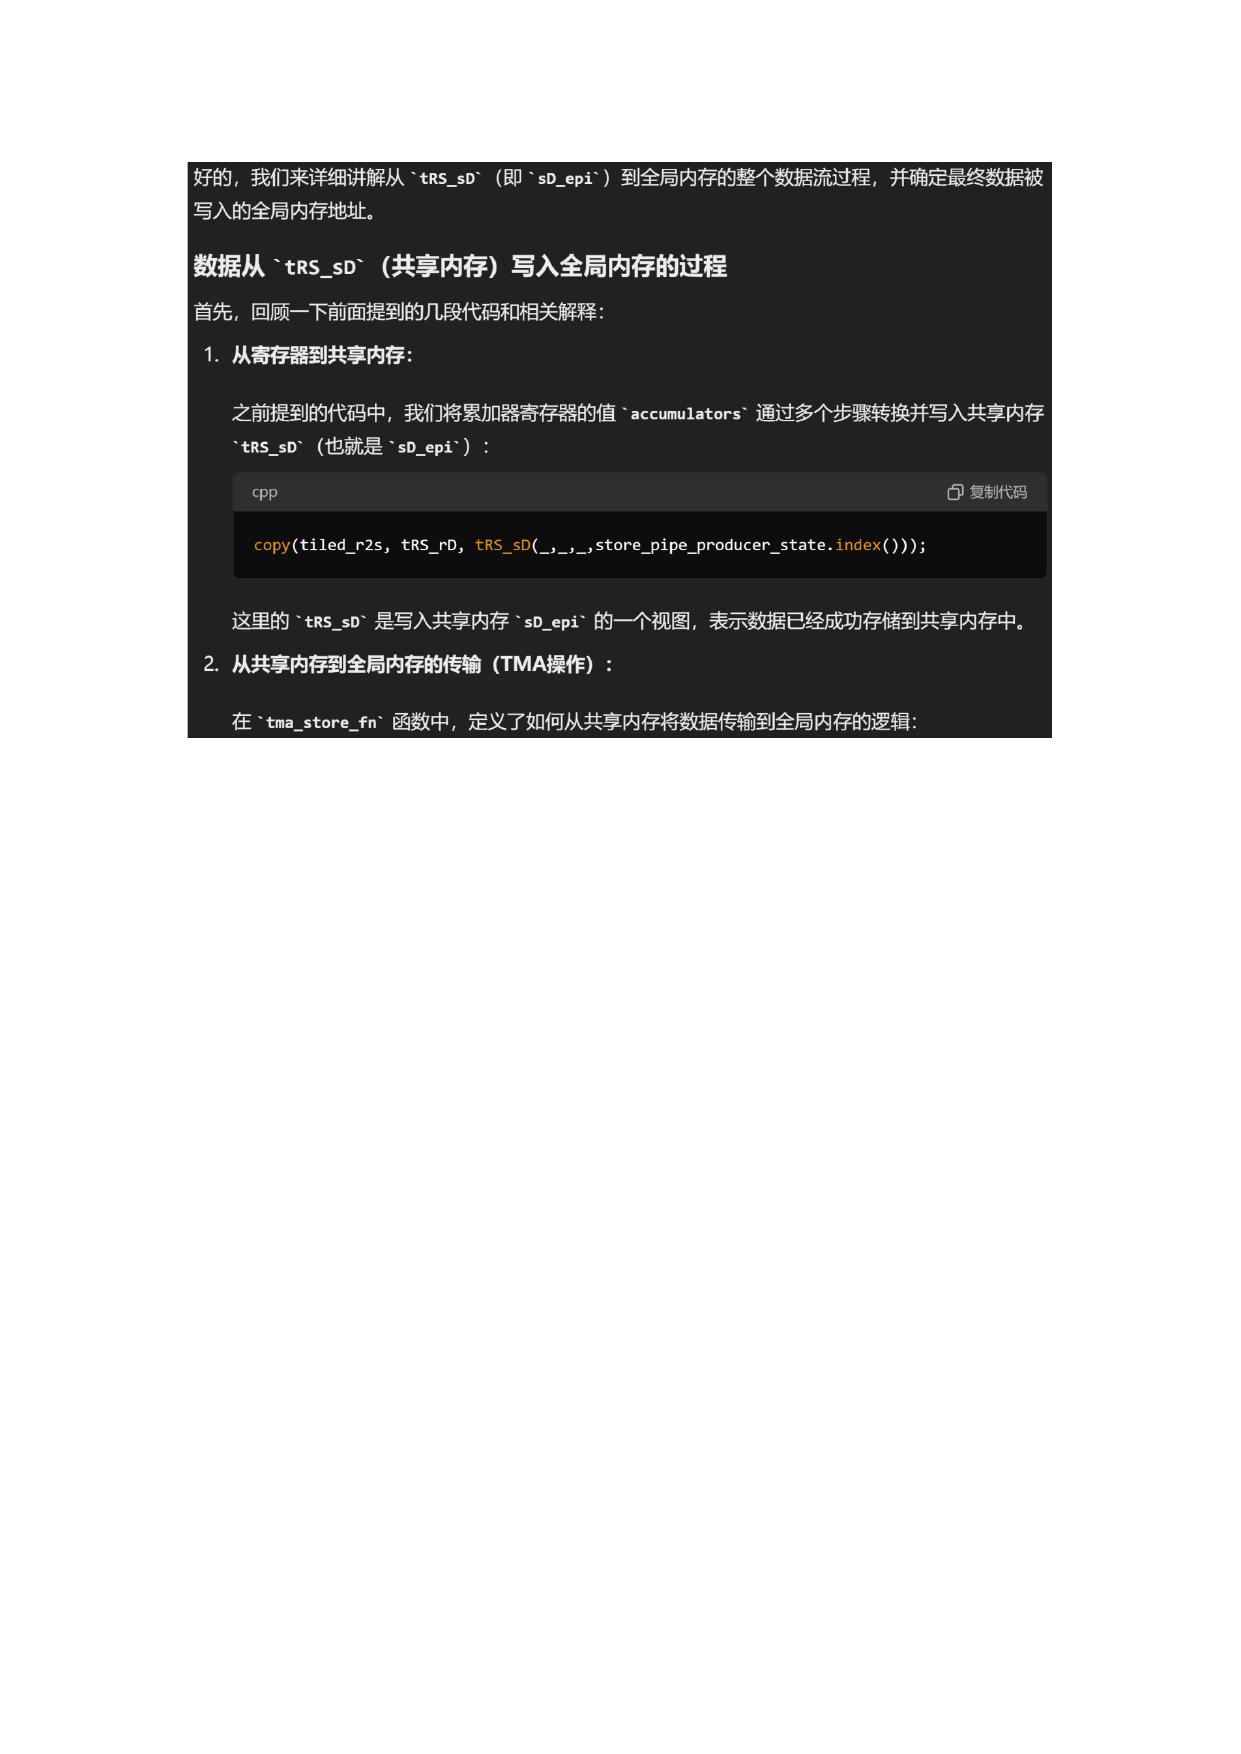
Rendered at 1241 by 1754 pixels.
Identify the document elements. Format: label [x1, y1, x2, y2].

picture [187, 162, 1052, 738]
